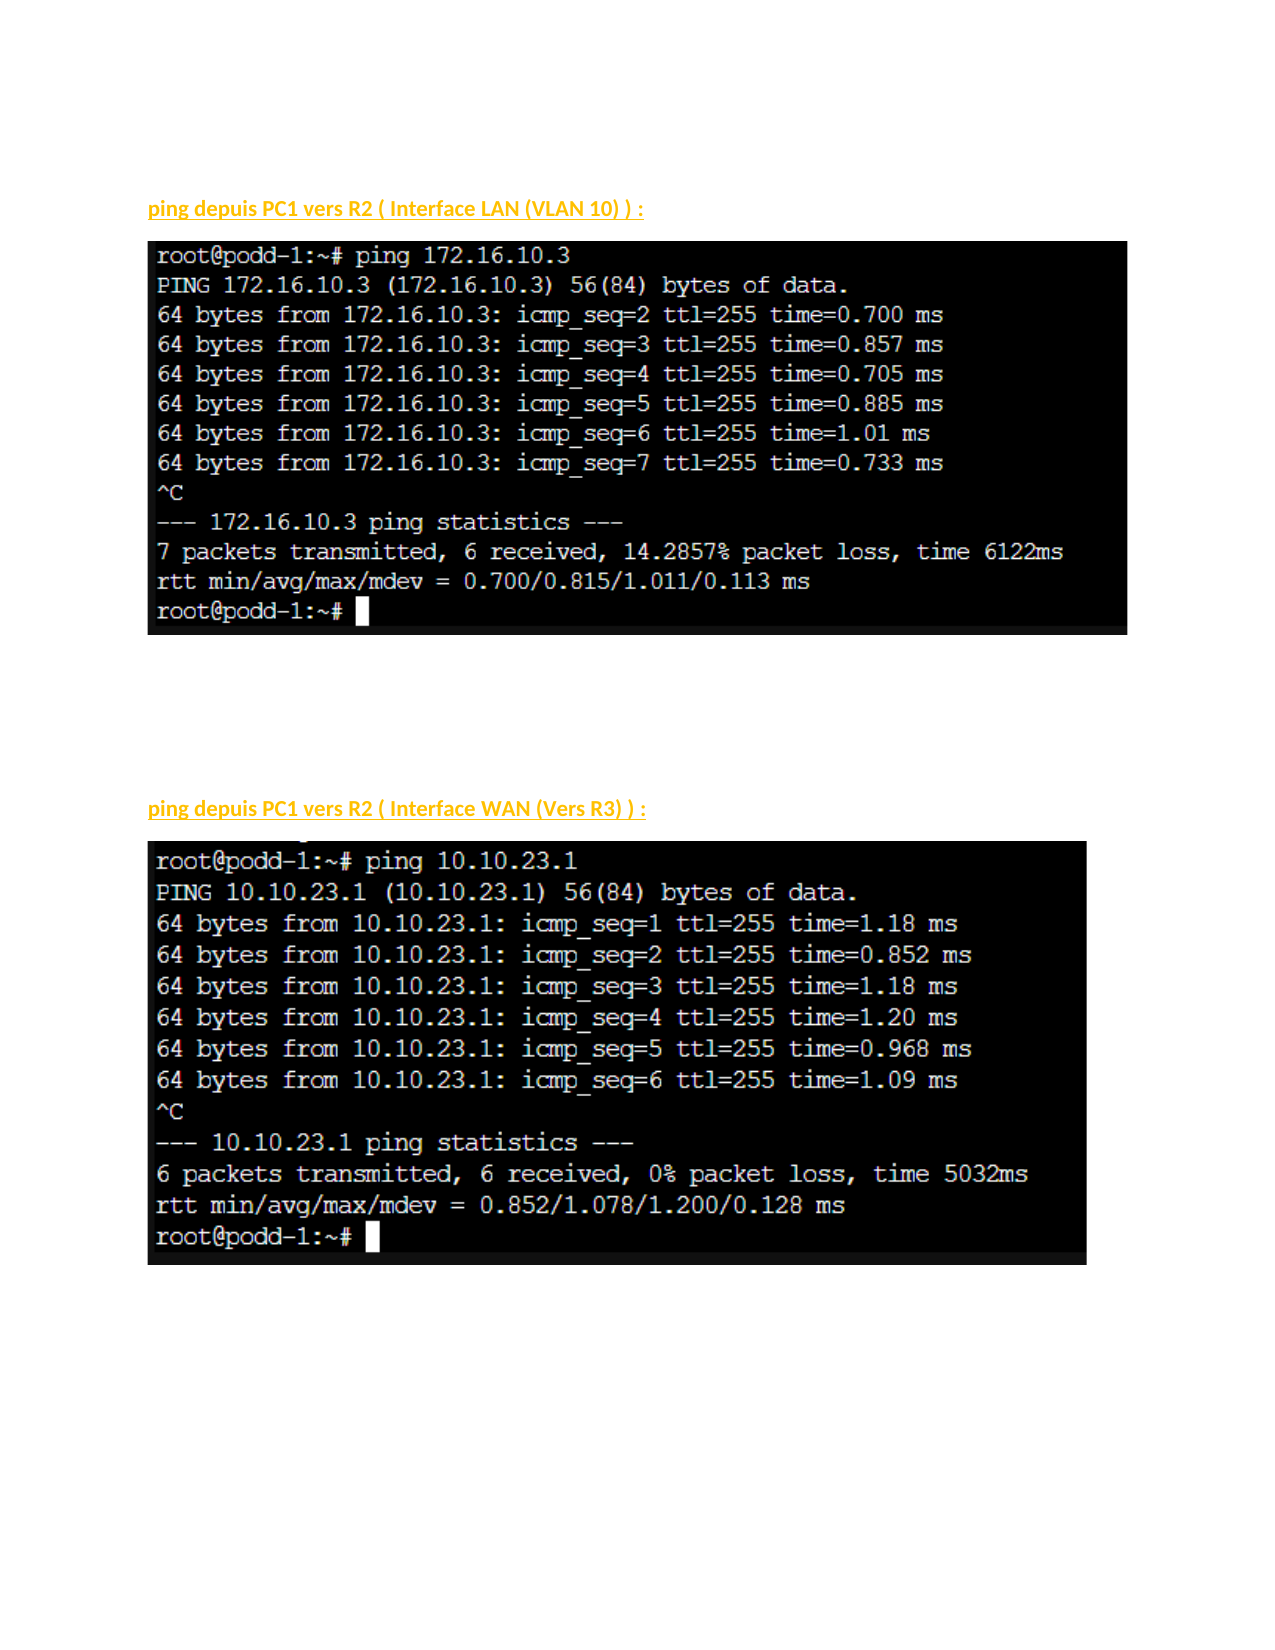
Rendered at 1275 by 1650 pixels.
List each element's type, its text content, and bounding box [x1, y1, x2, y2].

picture [147, 241, 1128, 635]
picture [147, 841, 1087, 1265]
text ping depuis PC1 vers R2 ( Interface LAN (VLAN 10) ) : [148, 194, 1127, 222]
text ping depuis PC1 vers R2 ( Interface WAN (Vers R3) ) : [148, 794, 1127, 822]
